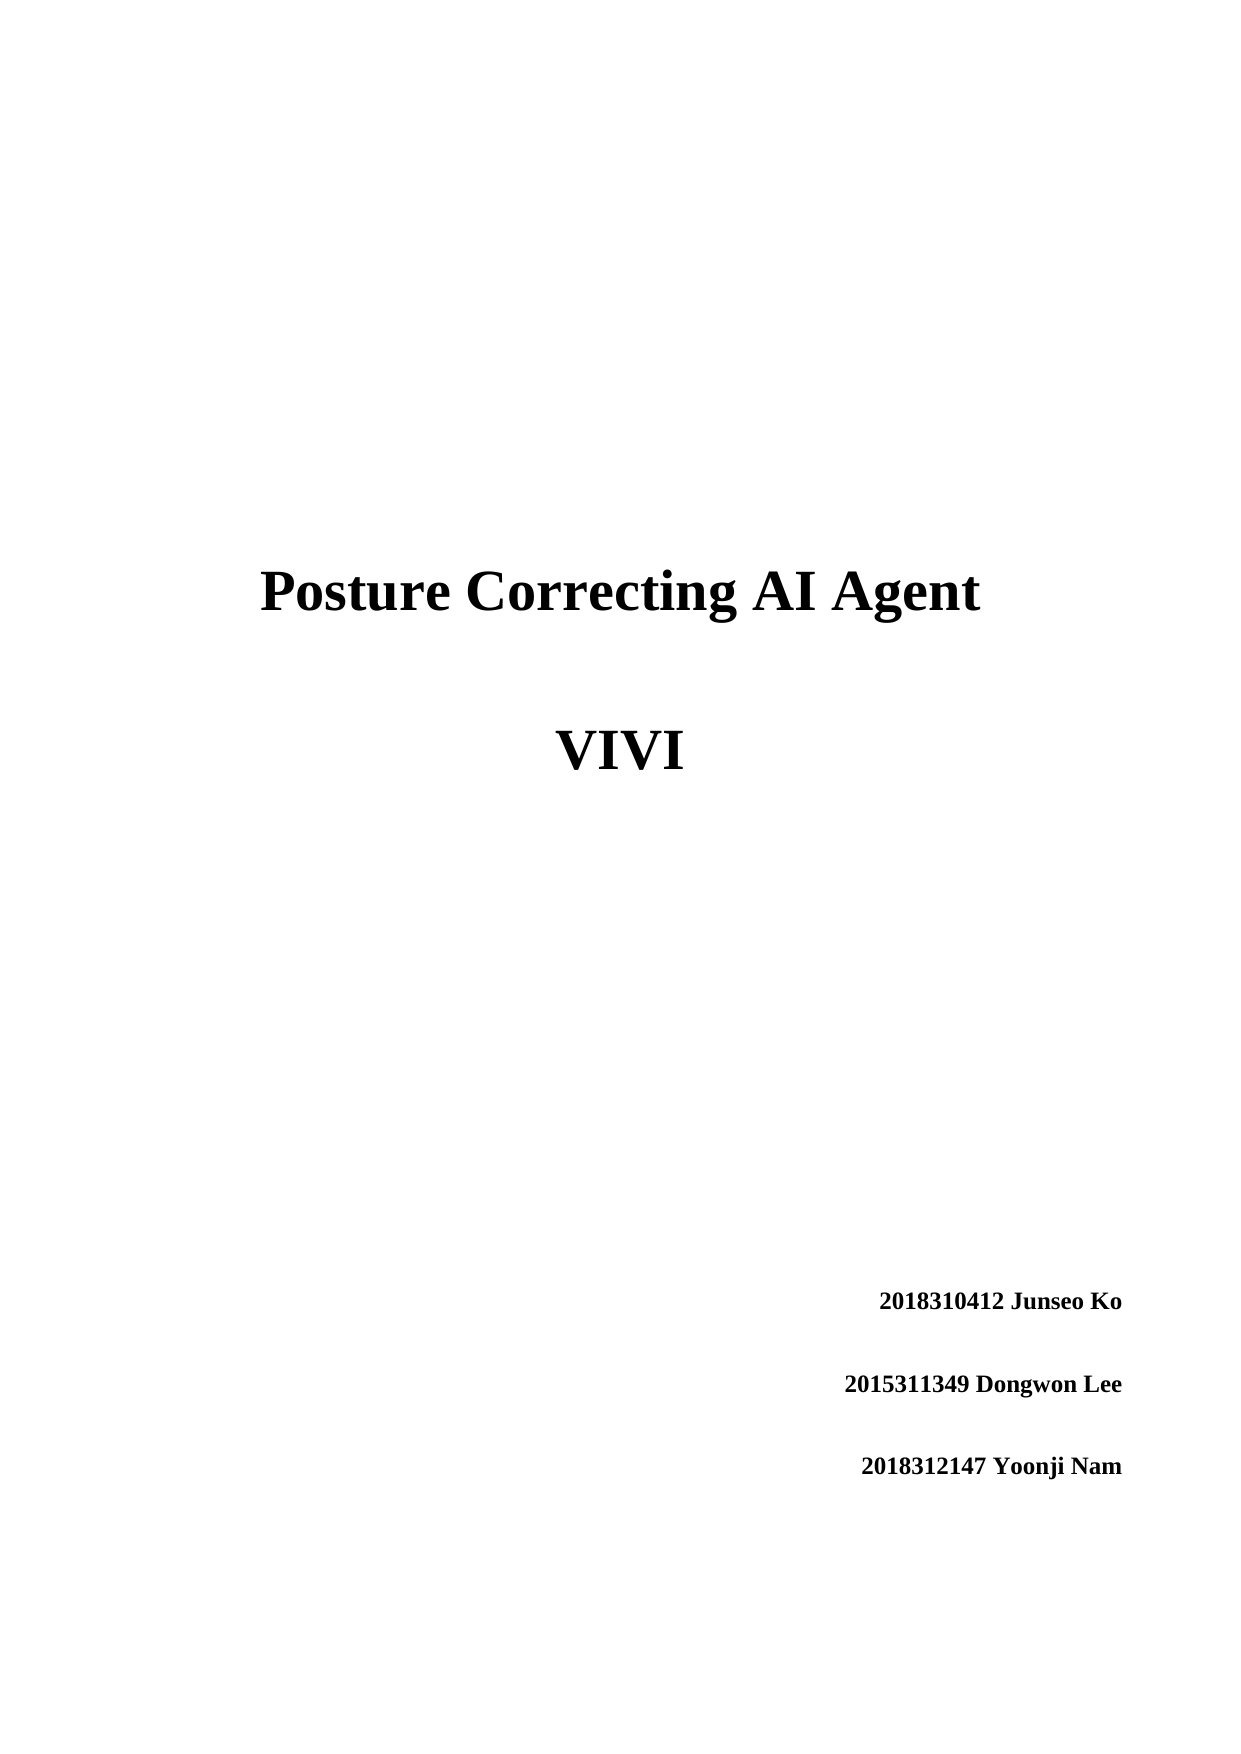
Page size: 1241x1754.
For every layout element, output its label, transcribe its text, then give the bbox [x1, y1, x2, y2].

text VIVI [118, 715, 1122, 782]
text 2015311349 Dongwon Lee [118, 1369, 1122, 1398]
text 2018312147 Yoonji Nam [118, 1451, 1122, 1480]
text Posture Correcting AI Agent [118, 556, 1122, 623]
text 2018310412 Junseo Ko [118, 1286, 1122, 1315]
